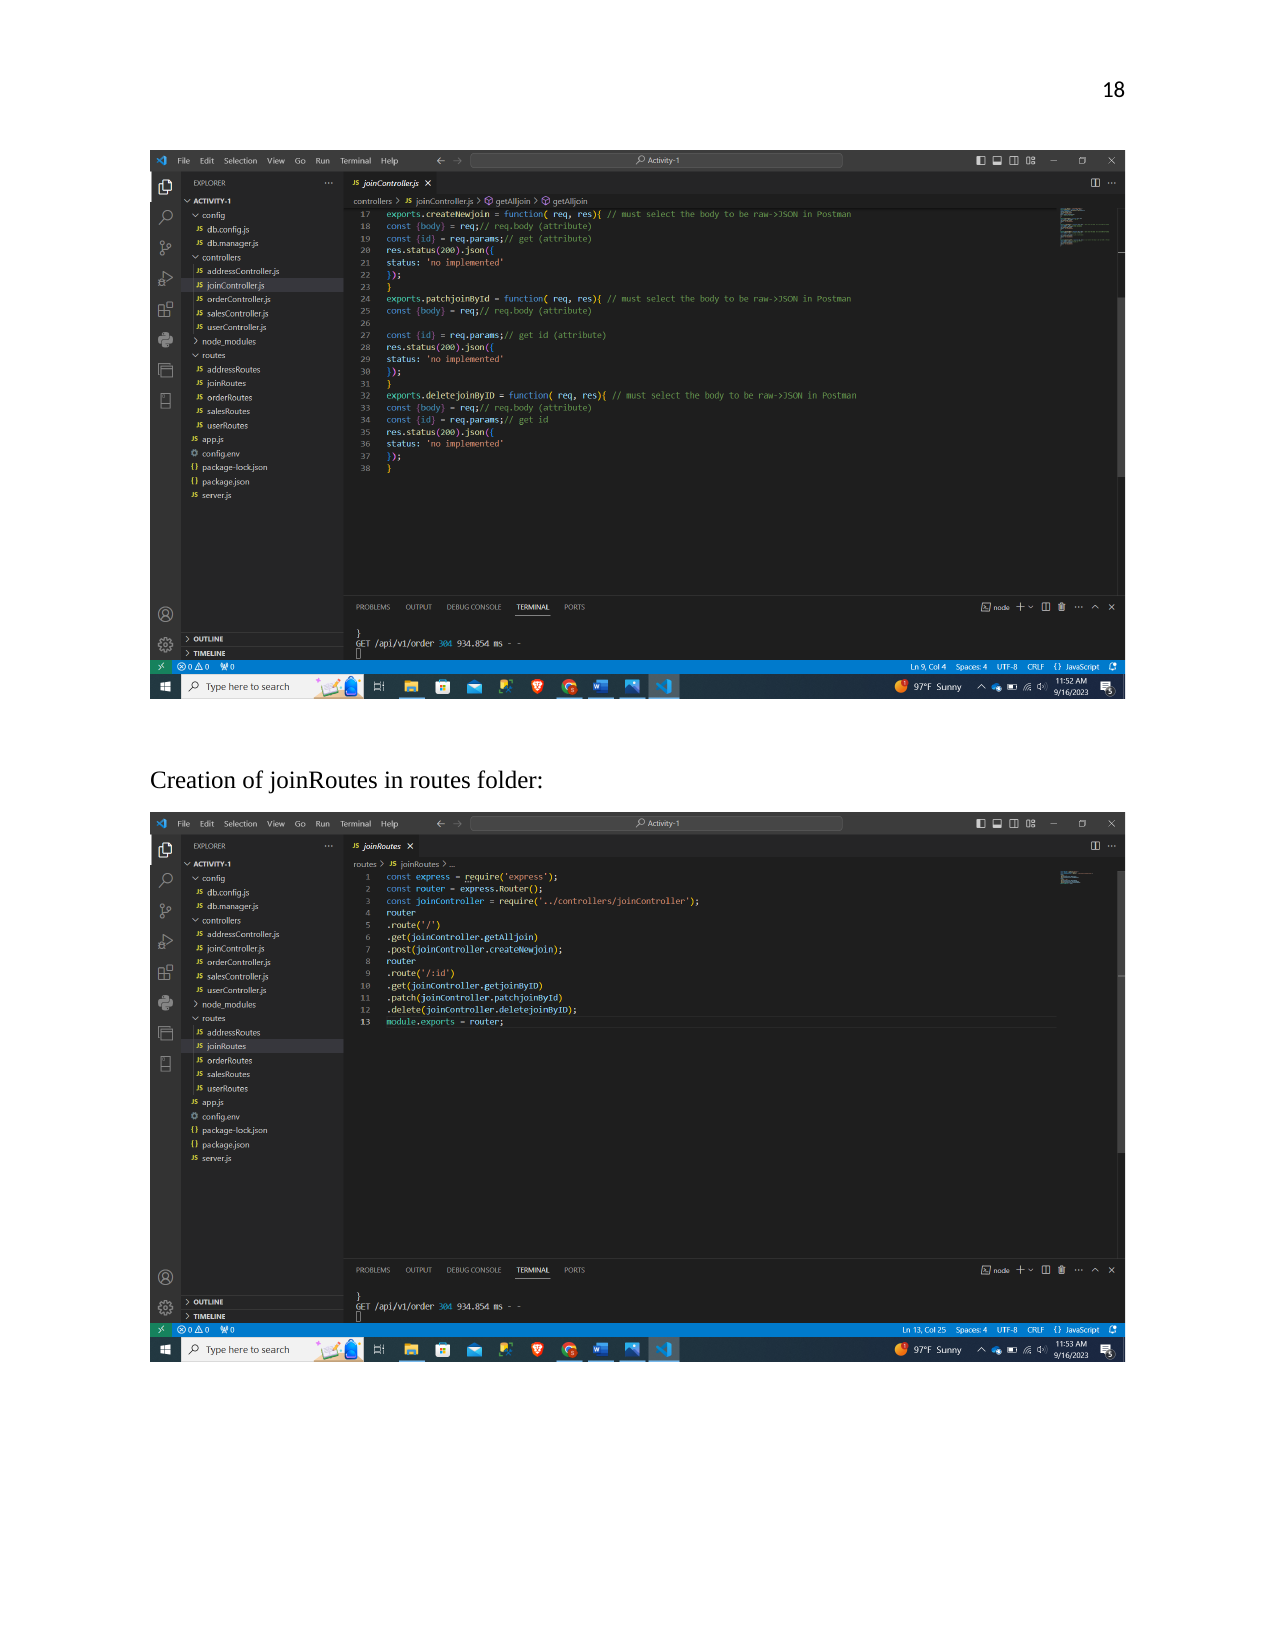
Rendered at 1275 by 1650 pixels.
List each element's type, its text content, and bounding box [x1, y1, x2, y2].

text Creation of joinRoutes in routes folder: [150, 765, 1125, 794]
picture [150, 812, 1125, 1362]
picture [150, 150, 1125, 699]
